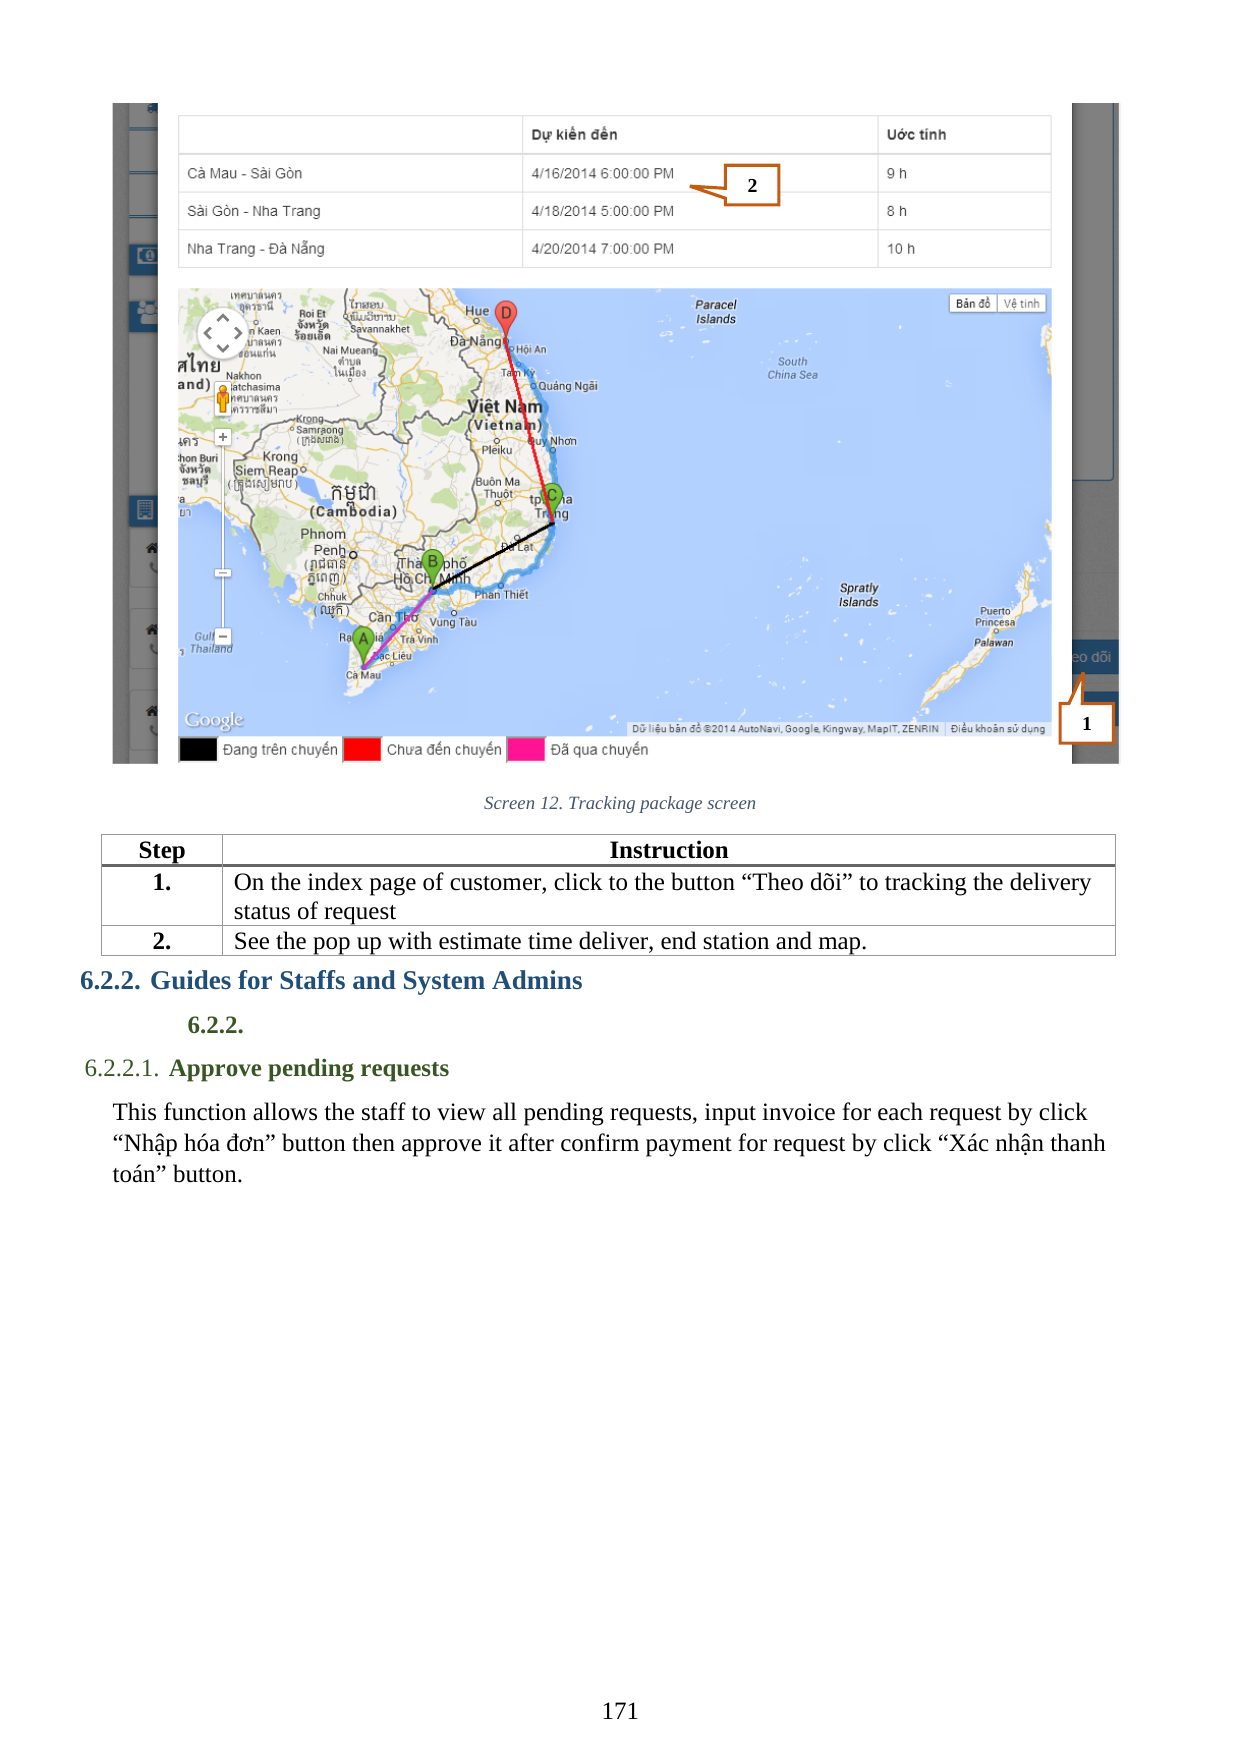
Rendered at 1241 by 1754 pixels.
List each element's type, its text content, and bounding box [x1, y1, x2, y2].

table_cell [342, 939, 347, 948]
subtitle Approve pending requests [159, 1053, 1128, 1082]
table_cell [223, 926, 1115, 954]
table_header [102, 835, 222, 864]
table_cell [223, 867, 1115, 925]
subtitle Guides for Staffs and System Admins [141, 964, 1128, 995]
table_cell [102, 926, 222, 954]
text This function allows the staff to view all pending requests, input invoice for each request by click “Nhập hóa đơn” button then approve it after confirm payment for request by click “Xác nhận thanh toán” button. [112, 1097, 1128, 1188]
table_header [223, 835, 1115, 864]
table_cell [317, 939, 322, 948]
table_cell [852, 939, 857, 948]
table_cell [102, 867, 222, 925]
picture [112, 103, 1128, 773]
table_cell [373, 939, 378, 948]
